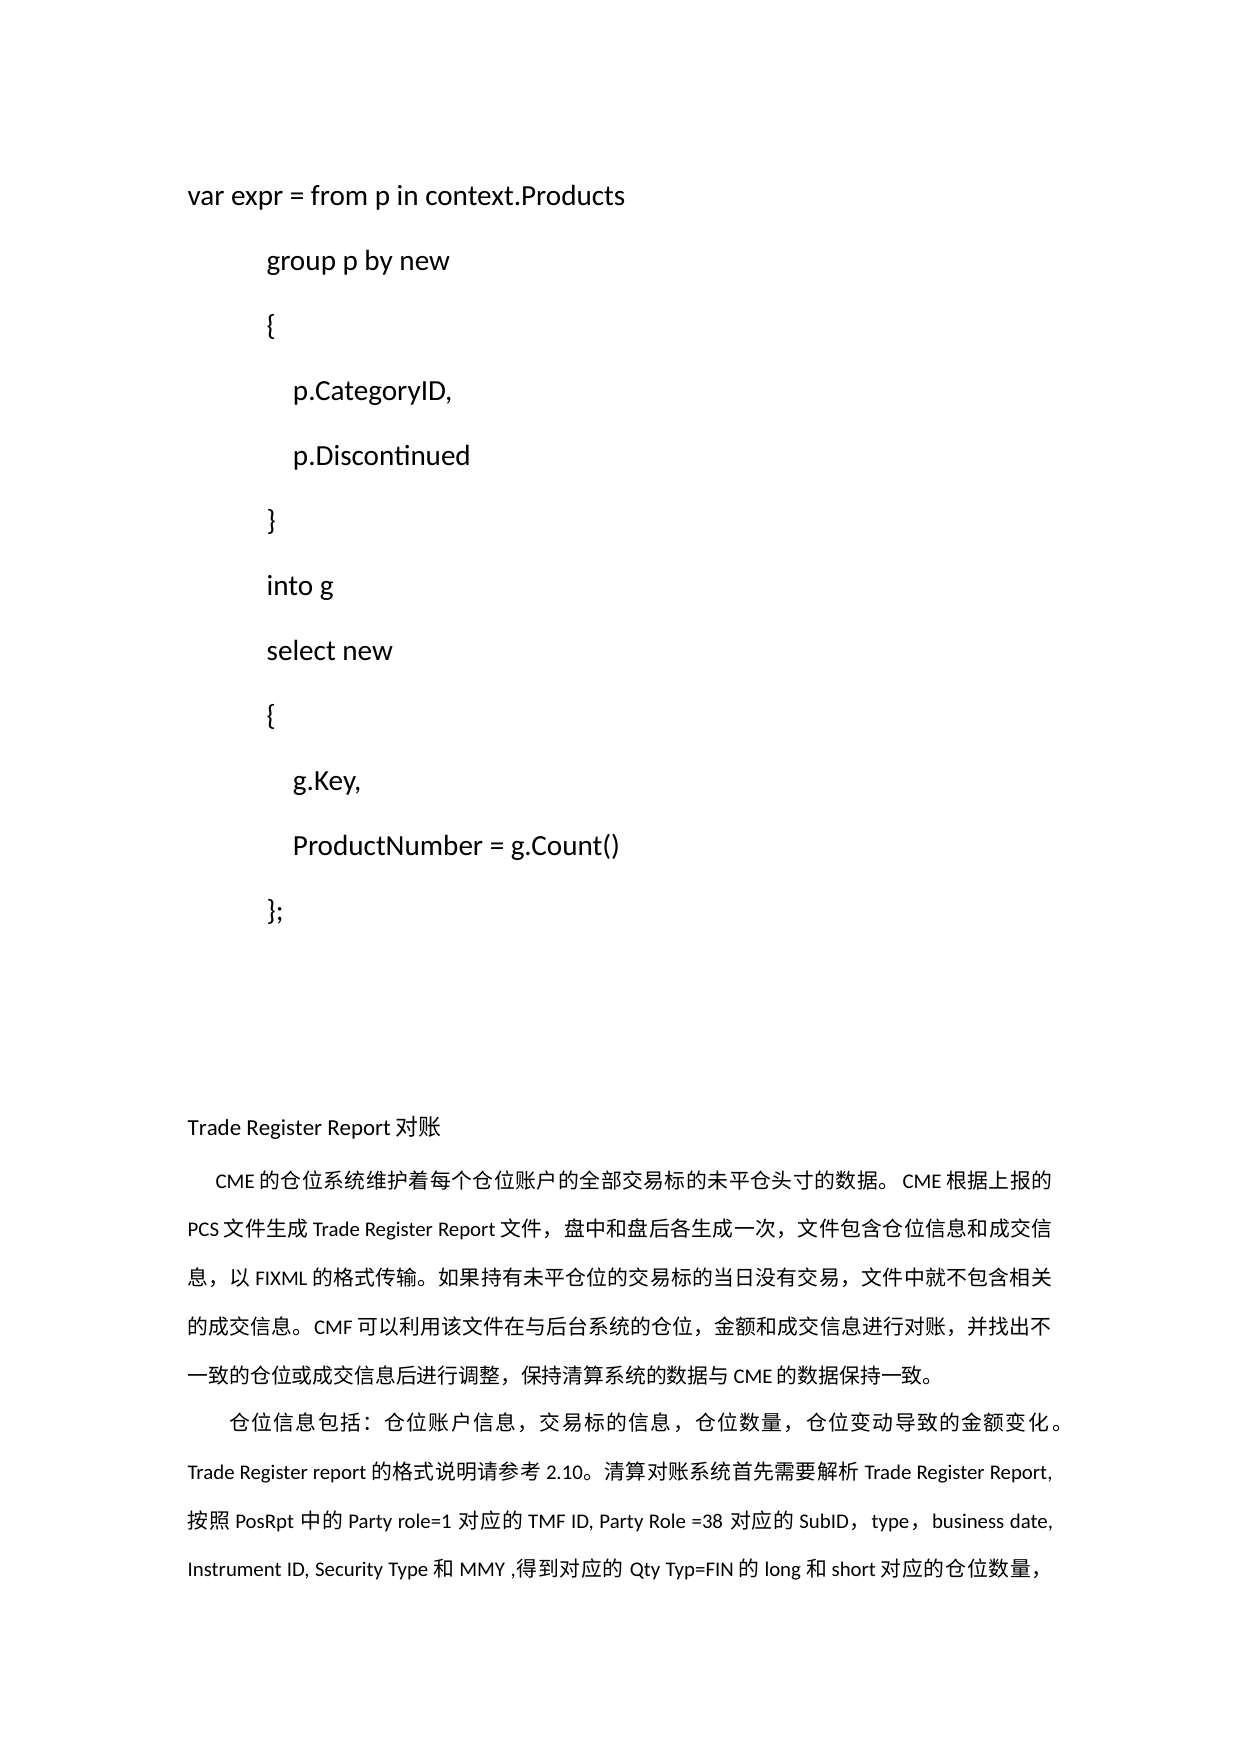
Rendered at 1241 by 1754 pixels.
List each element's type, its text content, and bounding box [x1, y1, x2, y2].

text into g [187, 552, 1053, 617]
subtitle Trade Register Report对账 [187, 1093, 1053, 1158]
text p.Discontinued [187, 422, 1053, 487]
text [187, 1405, 1053, 1584]
text group p by new [187, 227, 1053, 292]
text select new [187, 617, 1053, 682]
text { [187, 292, 1053, 357]
text }; [187, 877, 1053, 942]
text } [187, 487, 1053, 552]
text CME的仓位系统维护着每个仓位账户的全部交易标的未平仓头寸的数据。CME根据上报的PCS文件生成Trade Register Report文件，盘中和盘后各生成一次，文件包含仓位信息和成交信息，以FIXML的格式传输。如果持有未平仓位的交易标的当日没有交易，文件中就不包含相关的成交信息。CMF可以利用该文件在与后台系统的仓位，金额和成交信息进行对账，并找出不一致的仓位或成交信息后进行调整，保持清算系统的数据与CME的数据保持一致。 [187, 1163, 1053, 1390]
text g.Key, [187, 747, 1053, 812]
text p.CategoryID, [187, 357, 1053, 422]
text var expr = from p in context.Products [187, 162, 1053, 227]
text ProductNumber = g.Count() [187, 812, 1053, 877]
text { [187, 682, 1053, 747]
